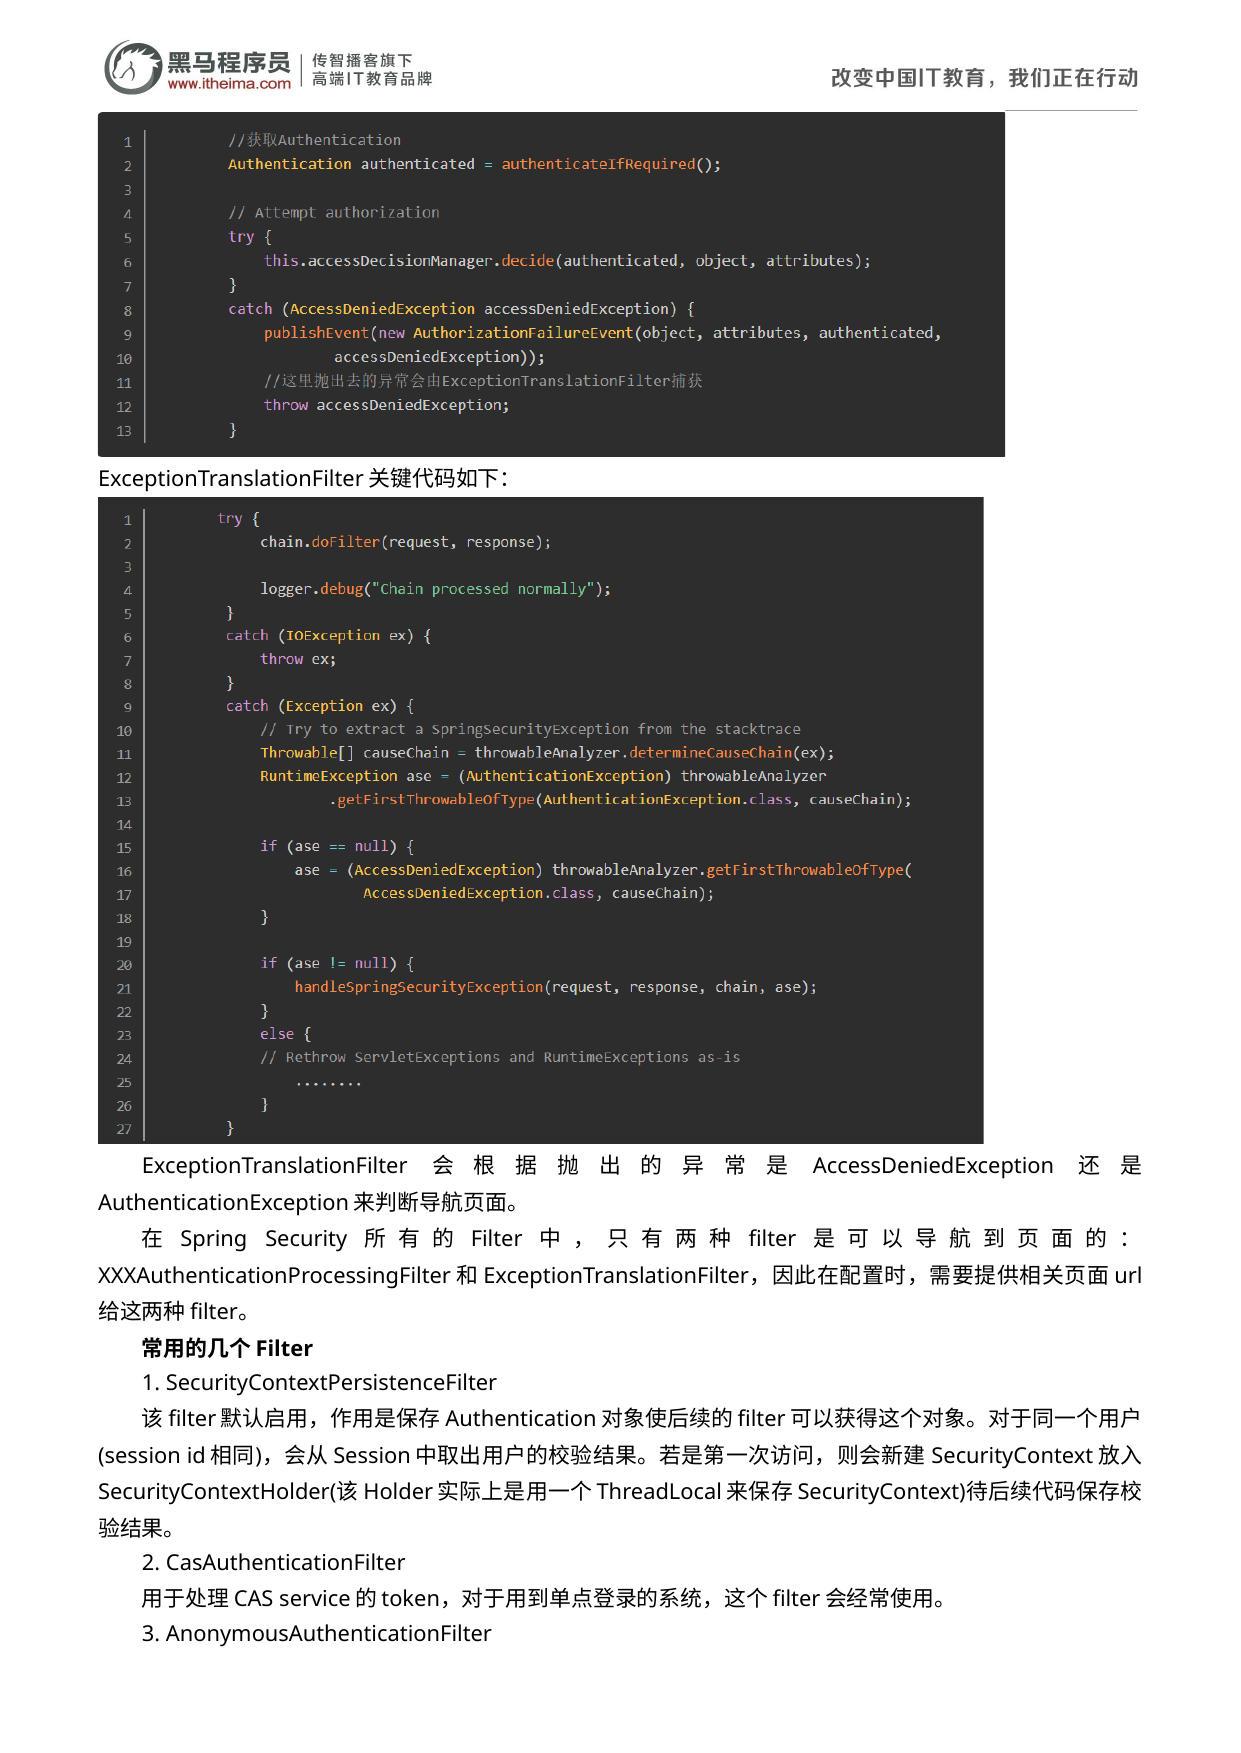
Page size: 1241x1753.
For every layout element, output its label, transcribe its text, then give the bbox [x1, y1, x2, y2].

text 1. SecurityContextPersistenceFilter [98, 1367, 1142, 1397]
picture [97, 497, 984, 1144]
text 在Spring Security所有的Filter中，只有两种filter是可以导航到页面的：XXXAuthenticationProcessingFilter和ExceptionTranslationFilter，因此在配置时，需要提供相关页面url给这两种filter。 [98, 1221, 1142, 1326]
text 该filter默认启用，作用是保存Authentication对象使后续的filter可以获得这个对象。对于同一个用户(session id相同)，会从Session中取出用户的校验结果。若是第一次访问，则会新建SecurityContext放入SecurityContextHolder(该Holder实际上是用一个ThreadLocal来保存SecurityContext)待后续代码保存校验结果。 [98, 1401, 1142, 1542]
text 常用的几个Filter [98, 1331, 1142, 1362]
text ExceptionTranslationFilter关键代码如下： [98, 461, 1142, 492]
text 2. CasAuthenticationFilter [98, 1547, 1142, 1577]
text ExceptionTranslationFilter会根据抛出的异常是AccessDeniedException还是AuthenticationException来判断导航页面。 [98, 1148, 1142, 1216]
text 3. AnonymousAuthenticationFilter [98, 1617, 1142, 1647]
text 用于处理CAS service的token，对于用到单点登录的系统，这个filter会经常使用。 [98, 1581, 1142, 1613]
picture [97, 38, 1140, 457]
